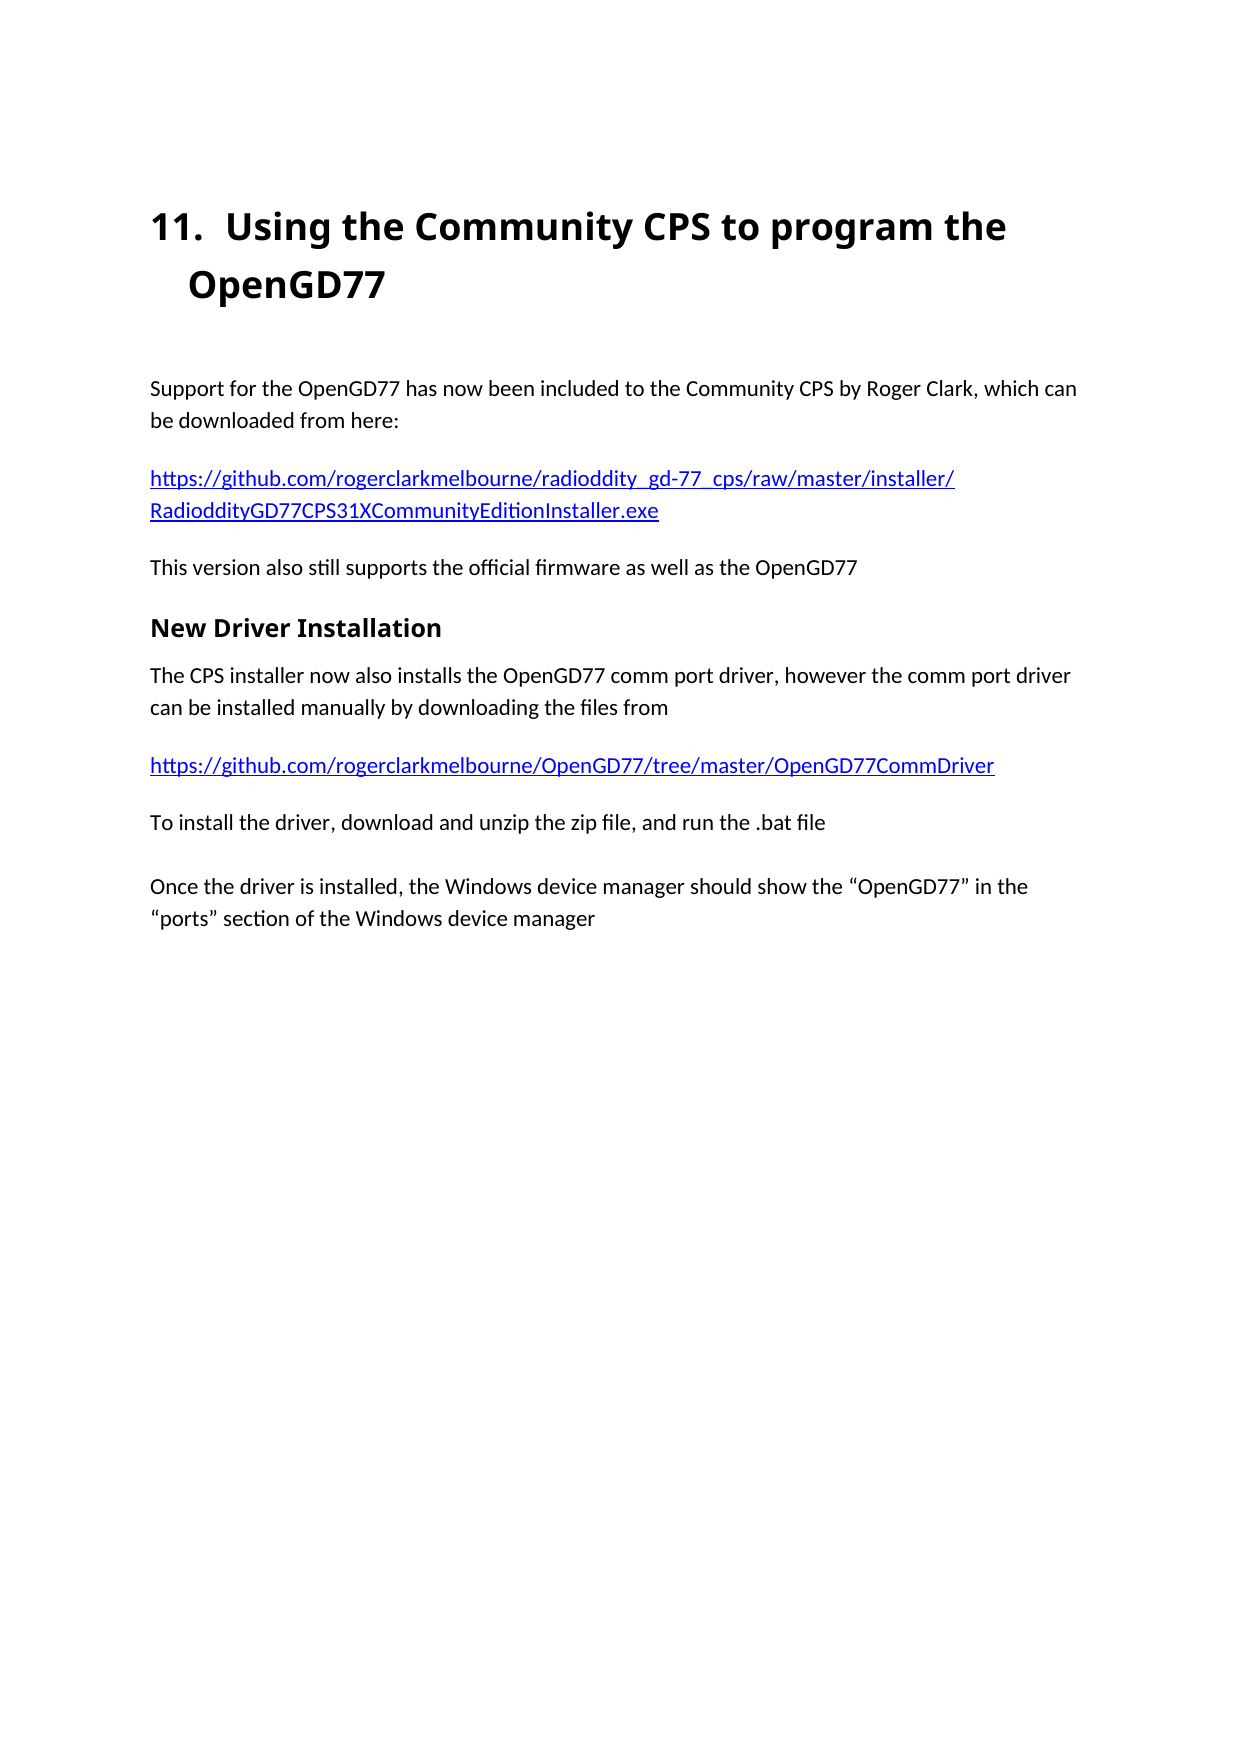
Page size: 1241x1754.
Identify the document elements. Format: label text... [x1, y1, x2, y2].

subtitle New Driver Installation [150, 610, 1090, 644]
subtitle Using the Community CPS to program the OpenGD77 [150, 200, 1090, 310]
text This version also still supports the official firmware as well as the OpenGD77 [150, 553, 1090, 581]
text The CPS installer now also installs the OpenGD77 comm port driver, however the comm port driver can be installed manually by downloading the files from [150, 661, 1090, 722]
text https://github.com/rogerclarkmelbourne/radioddity_gd-77_cps/raw/master/installer/RadioddityGD77CPS31XCommunityEditionInstaller.exe [150, 464, 1090, 524]
text Support for the OpenGD77 has now been included to the Community CPS by Roger Clark, which can be downloaded from here: [150, 374, 1090, 435]
text To install the driver, download and unzip the zip file, and run the .bat file Once the driver is installed, the Windows device manager should show the “OpenGD77” in the “ports” section of the Windows device manager [150, 808, 1090, 932]
text https://github.com/rogerclarkmelbourne/OpenGD77/tree/master/OpenGD77CommDriver [150, 751, 1090, 779]
